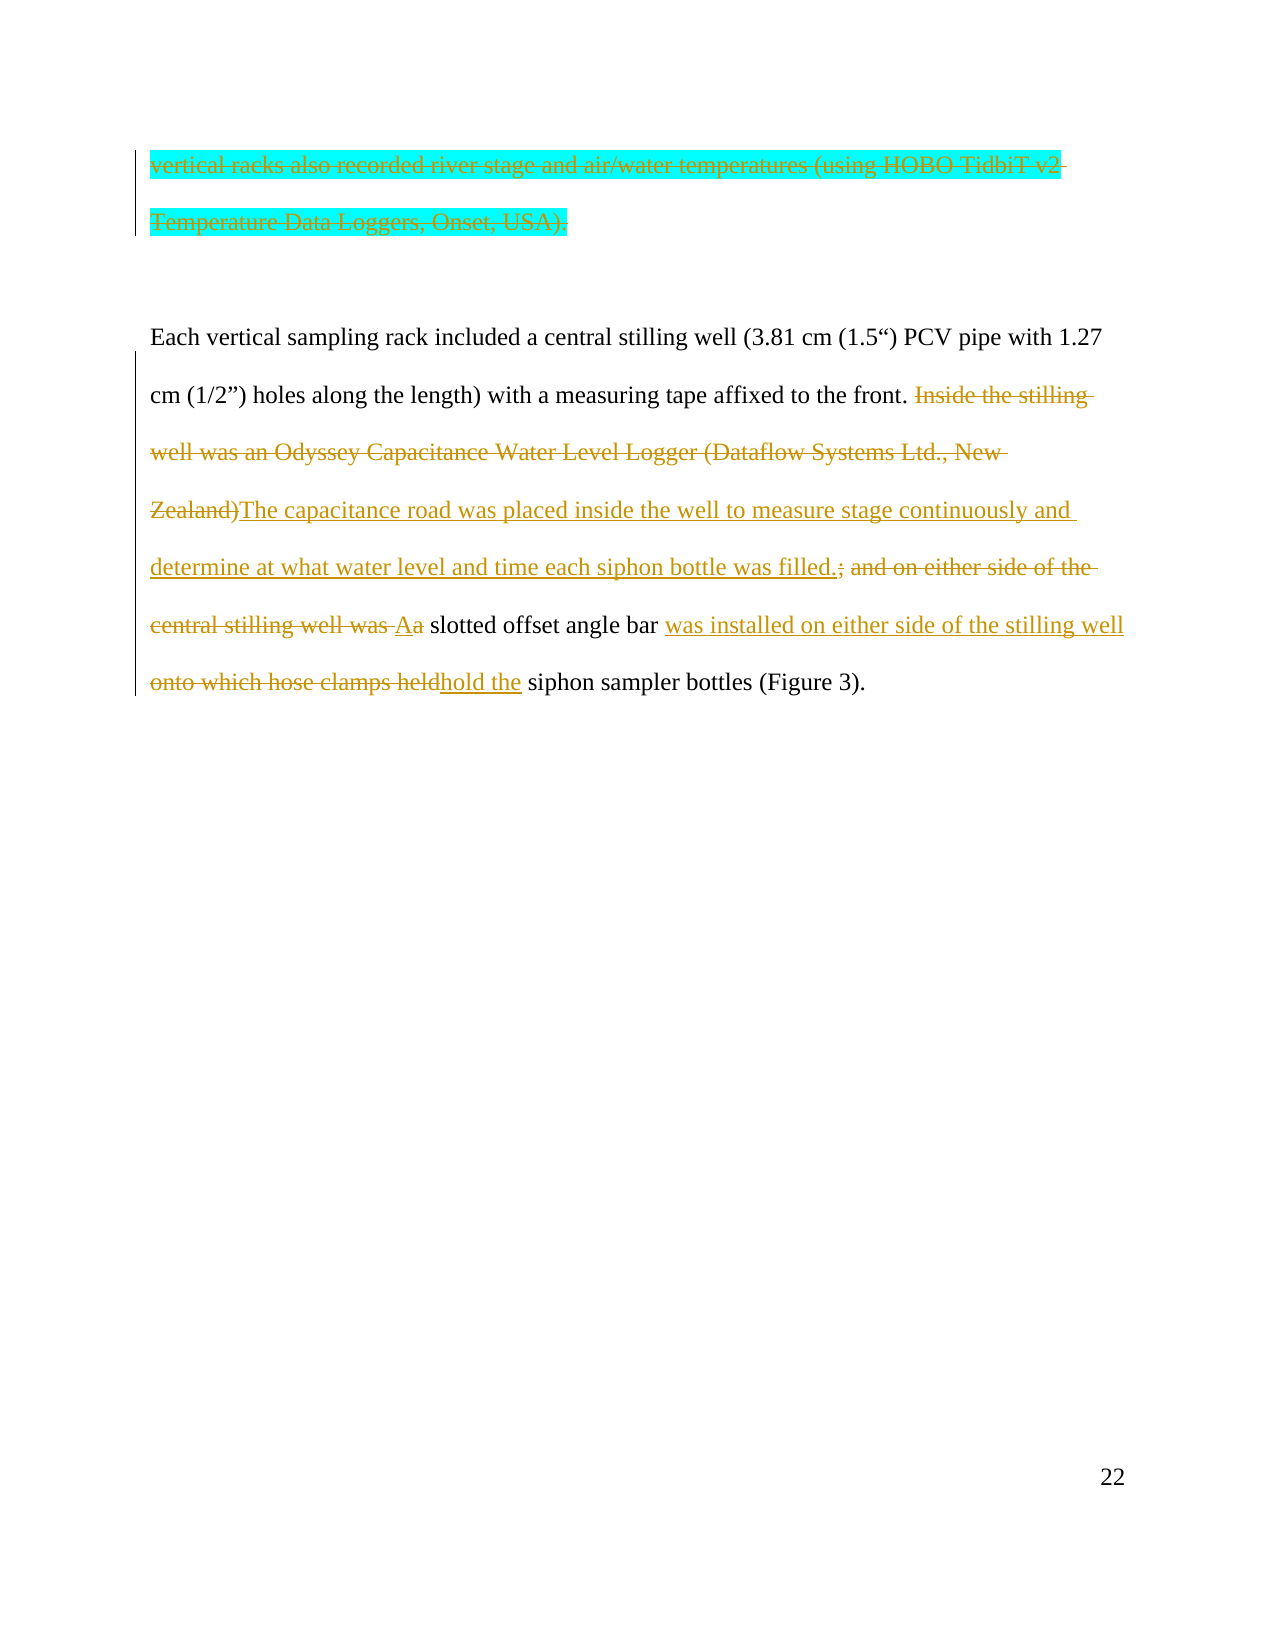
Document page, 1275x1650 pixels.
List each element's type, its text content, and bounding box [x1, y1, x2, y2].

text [150, 150, 1125, 236]
text Each vertical sampling rack included a central stilling well (3.81 cm (1.5“) PCV pipe with 1.27 cm (1/2”) holes along the length) with a measuring tape affixed to the front. slotted offset angle bar siphon sampler bottles (Figure 3). [150, 322, 1125, 696]
